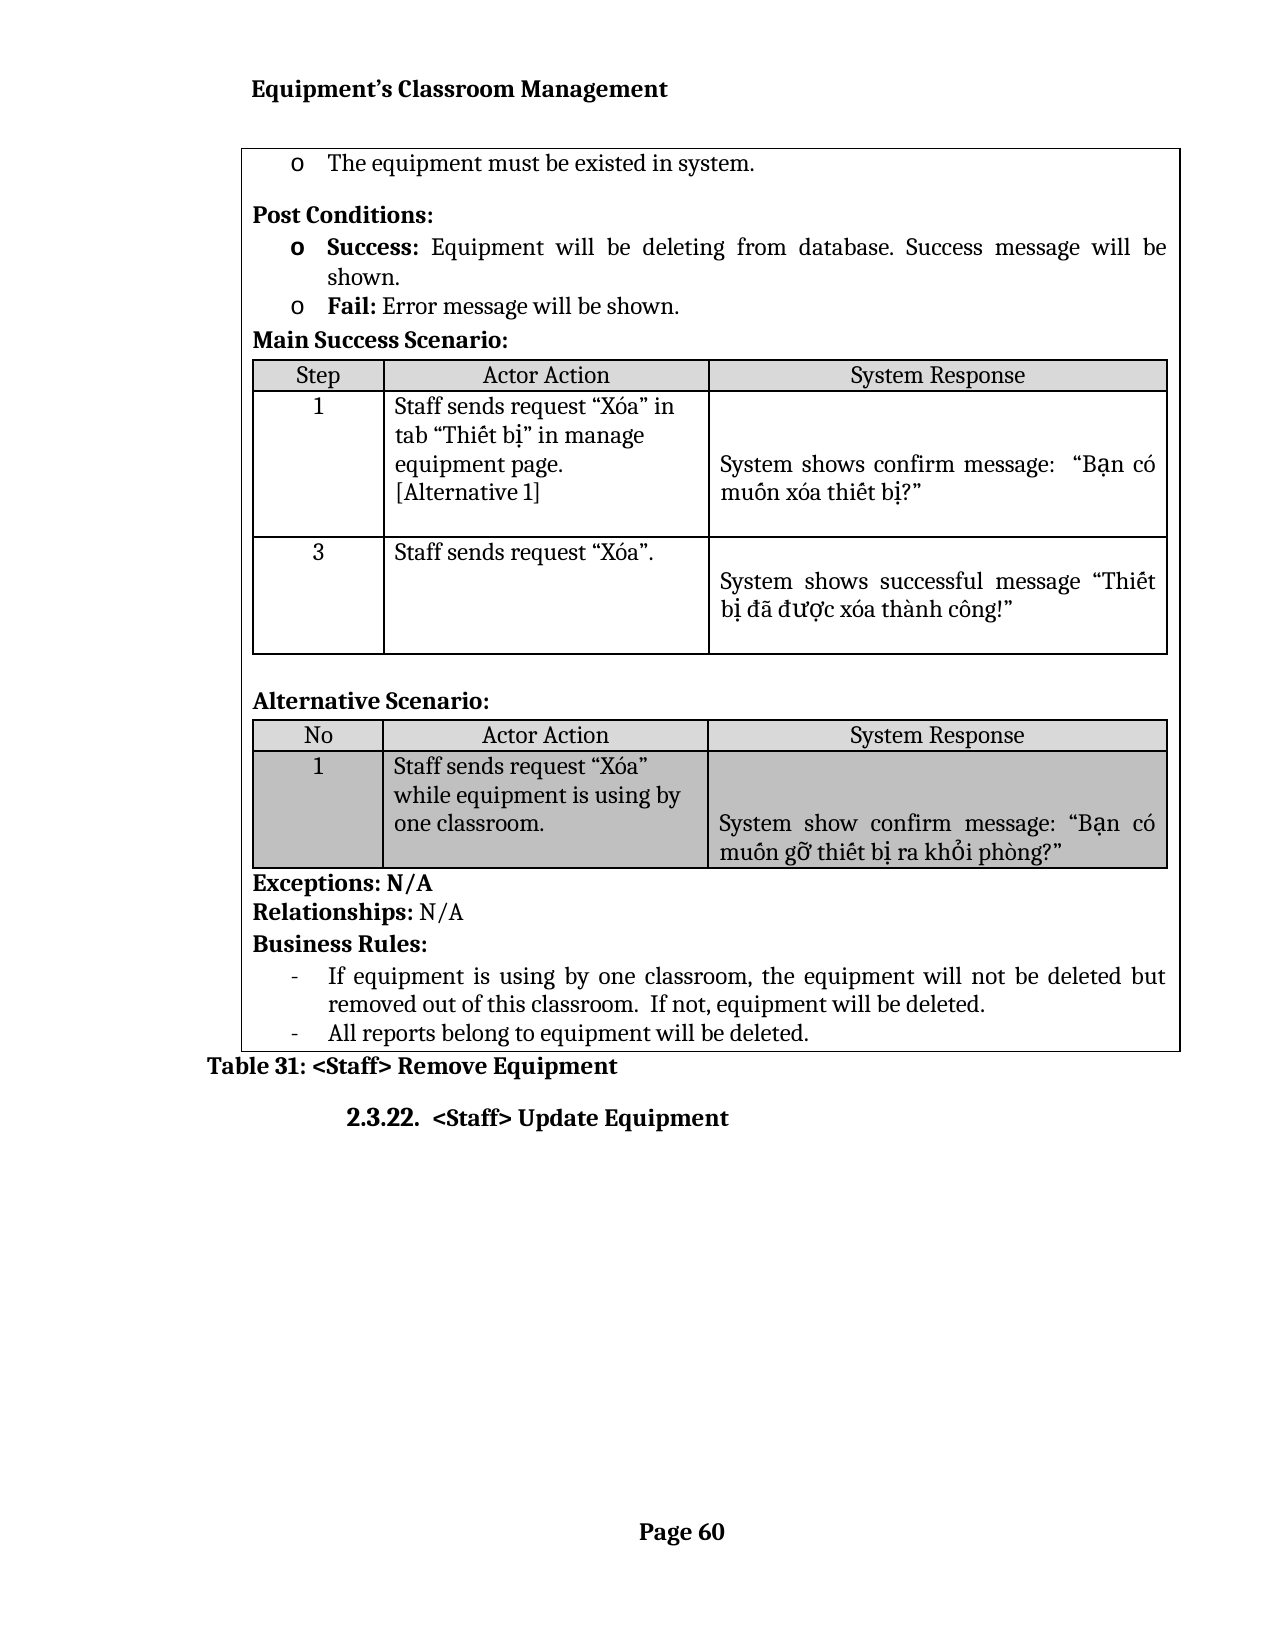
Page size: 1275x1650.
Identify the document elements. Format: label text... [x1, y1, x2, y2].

text Table : <Staff> Remove Equipment [207, 1052, 1157, 1081]
list <Staff> Update Equipment [346, 1102, 1157, 1133]
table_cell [242, 149, 1179, 1051]
